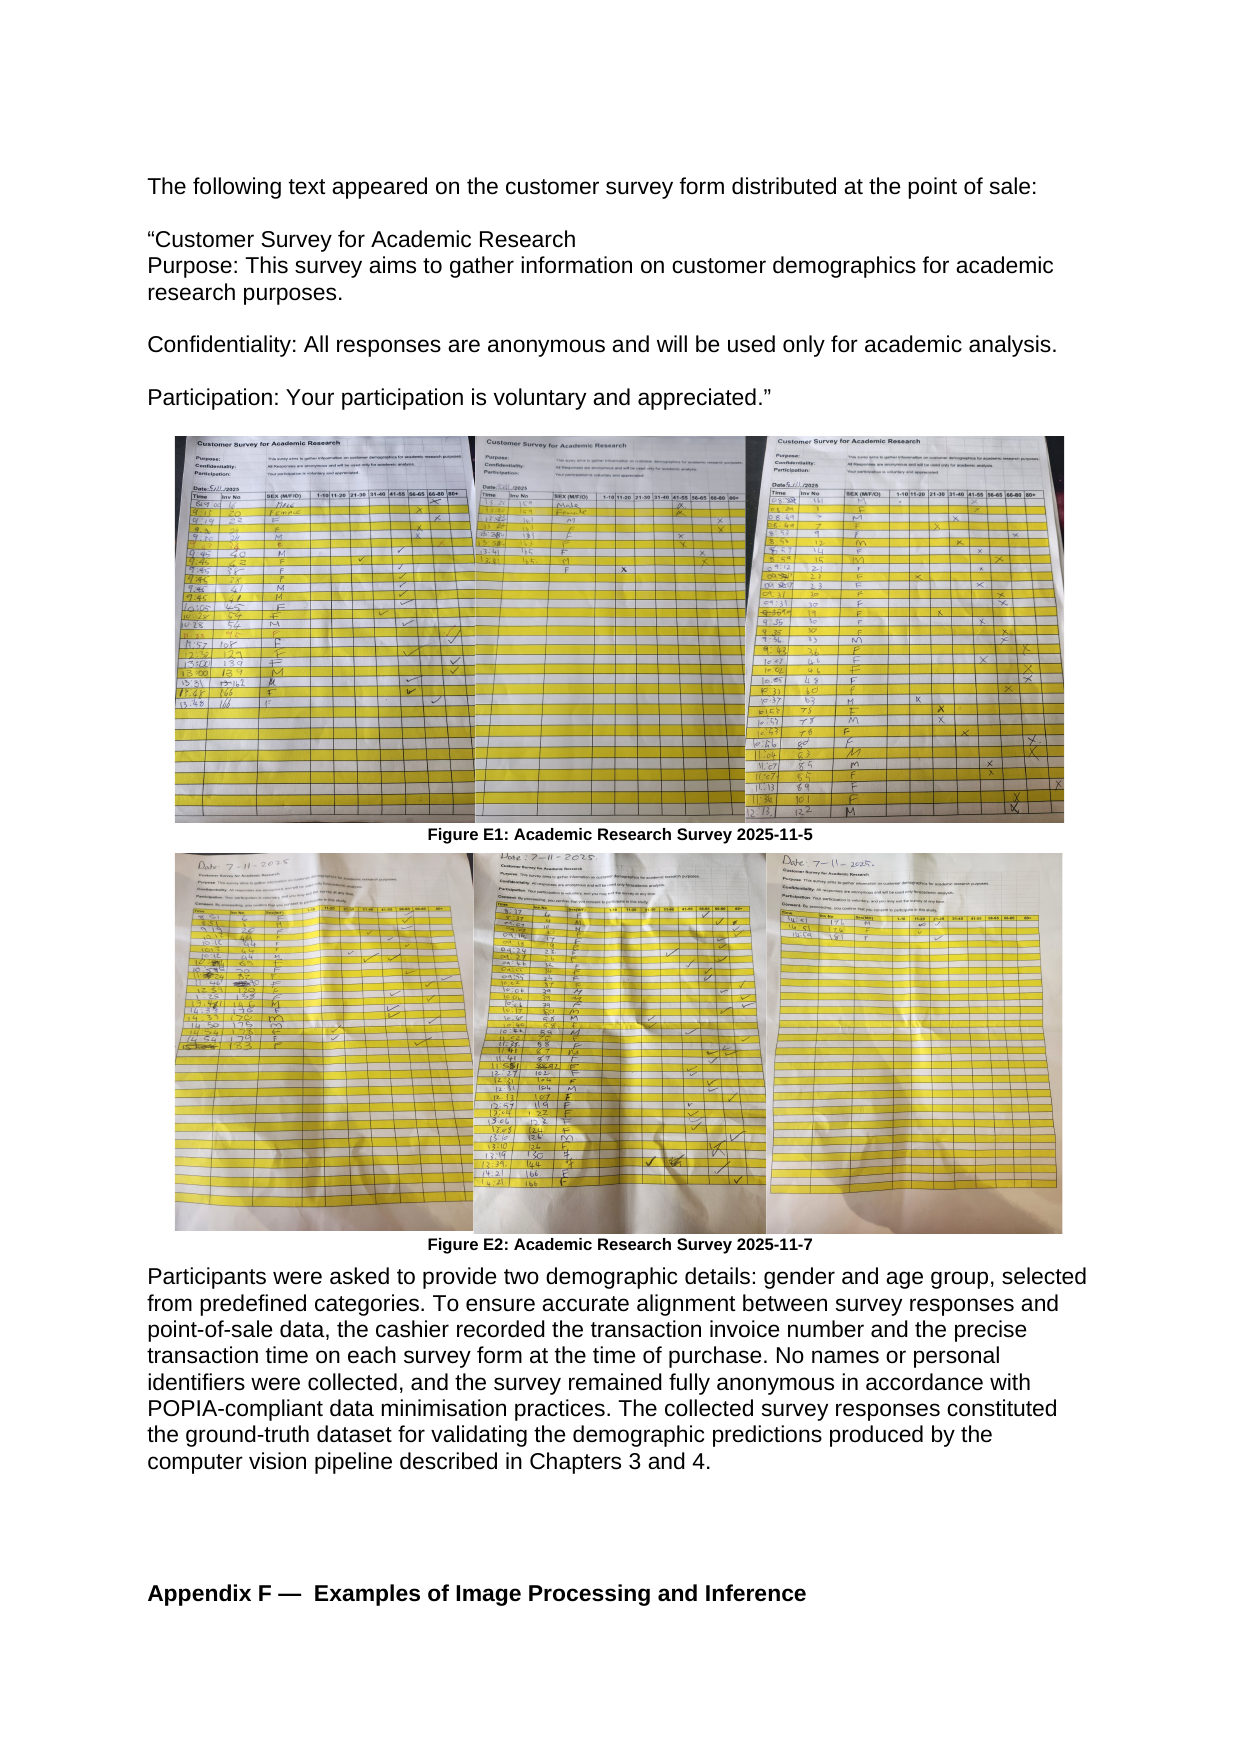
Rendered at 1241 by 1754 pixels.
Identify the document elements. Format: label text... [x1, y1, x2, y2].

picture [174, 436, 1065, 823]
text Figure E1: Academic Research Survey 2025-11-5 [147, 824, 1093, 844]
text Participation: Your participation is voluntary and appreciated.” [147, 384, 1093, 411]
text Confidentiality: All responses are anonymous and will be used only for academic analysis. [147, 331, 1093, 358]
text Appendix F — Examples of Image Processing and Inference [147, 1579, 1093, 1606]
text Purpose: This survey aims to gather information on customer demographics for academic research purposes. [147, 252, 1093, 305]
picture [174, 853, 1063, 1234]
text “Customer Survey for Academic Research [147, 226, 1093, 252]
text The following text appeared on the customer survey form distributed at the point of sale: [147, 173, 1093, 200]
text Figure E2: Academic Research Survey 2025-11-7 [147, 1234, 1093, 1254]
text Participants were asked to provide two demographic details: gender and age group, selected from predefined categories. To ensure accurate alignment between survey responses and point-of-sale data, the cashier recorded the transaction invoice number and the precise transaction time on each survey form at the time of purchase. No names or personal identifiers were collected, and the survey remained fully anonymous in accordance with POPIA-compliant data minimisation practices. The collected survey responses constituted the ground-truth dataset for validating the demographic predictions produced by the computer vision pipeline described in Chapters 3 and 4. [147, 1263, 1093, 1474]
